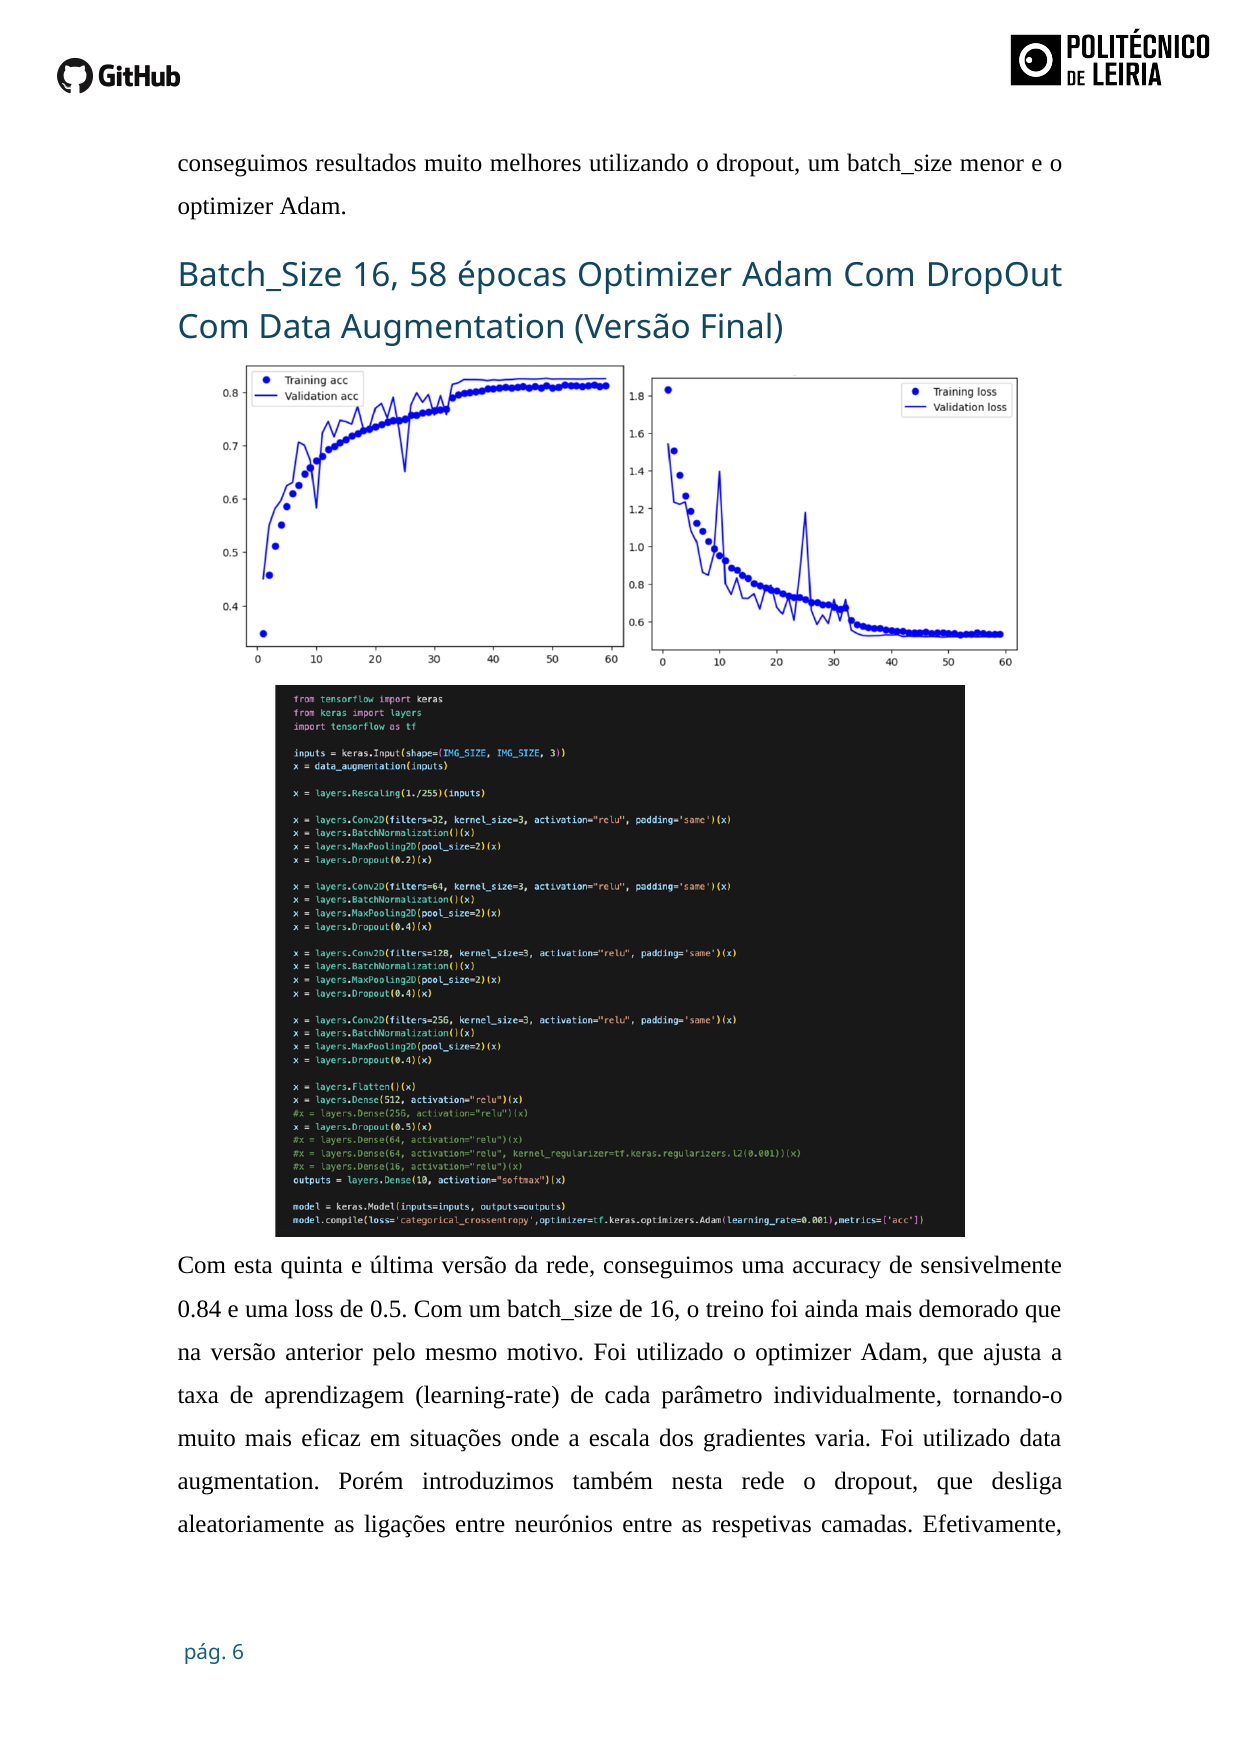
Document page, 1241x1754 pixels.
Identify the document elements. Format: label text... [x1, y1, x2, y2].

picture [275, 685, 965, 1237]
picture [37, 45, 200, 106]
picture [222, 363, 1018, 671]
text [177, 148, 1063, 219]
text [177, 1251, 1063, 1538]
picture [987, 8, 1233, 106]
subtitle Batch_Size 16, 58 épocas Optimizer Adam Com DropOut Com Data Augmentation (Versão Final) [177, 251, 1063, 348]
